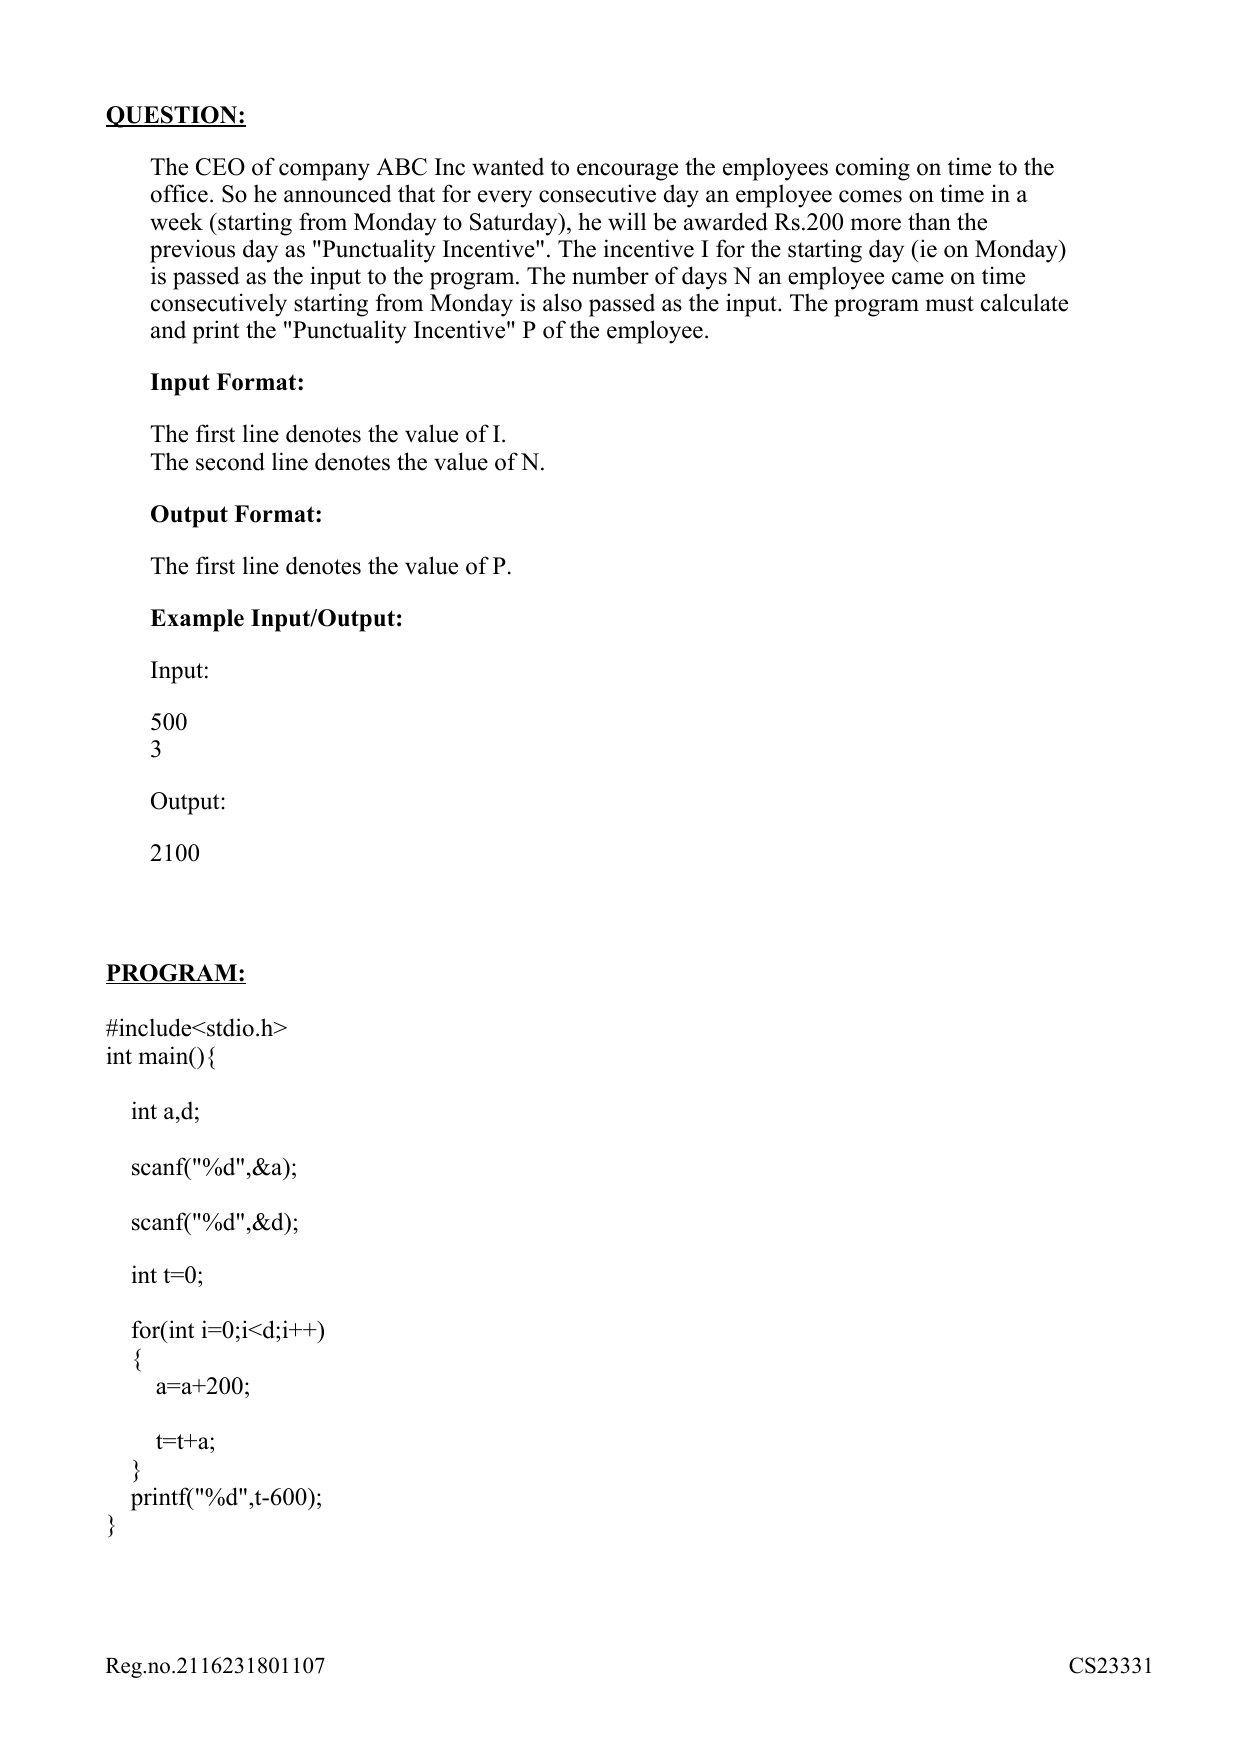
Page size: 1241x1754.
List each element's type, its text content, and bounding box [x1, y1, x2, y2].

text int a,d; [106, 1097, 1155, 1125]
text 2100 [150, 840, 1080, 867]
text printf("%d",t-600); [106, 1483, 1155, 1511]
text Input Format: [150, 369, 1080, 396]
text QUESTION: [106, 101, 1155, 129]
text Output: [150, 788, 1080, 815]
text { [106, 1344, 1155, 1372]
text The first line denotes the value of I. The second line denotes the value of N. [150, 421, 1080, 476]
text Input: [150, 657, 1080, 684]
text Example Input/Output: [150, 605, 1080, 632]
text 500 3 [150, 709, 1080, 763]
text scanf("%d",&a); [106, 1153, 1155, 1180]
text for(int i=0;i<d;i++) [106, 1317, 1155, 1344]
text #include<stdio.h> [106, 1014, 1155, 1042]
text int t=0; [106, 1261, 1155, 1289]
text Output Format: [150, 501, 1080, 528]
text The first line denotes the value of P. [150, 553, 1080, 580]
text The CEO of company ABC Inc wanted to encourage the employees coming on time to the office. So he announced that for every consecutive day an employee comes on time in a week (starting from Monday to Saturday), he will be awarded Rs.200 more than the previous day as "Punctuality Incentive". The incentive I for the starting day (ie on Monday) is passed as the input to the program. The number of days N an employee came on time consecutively starting from Monday is also passed as the input. The program must calculate and print the "Punctuality Incentive" P of the employee. [150, 154, 1080, 344]
text PROGRAM: [106, 959, 1155, 986]
text a=a+200; [106, 1372, 1155, 1400]
text } [106, 1511, 1155, 1538]
text int main(){ [106, 1042, 1155, 1069]
text t=t+a; [106, 1427, 1155, 1455]
text } [106, 1455, 1155, 1483]
text scanf("%d",&d); [106, 1208, 1155, 1236]
